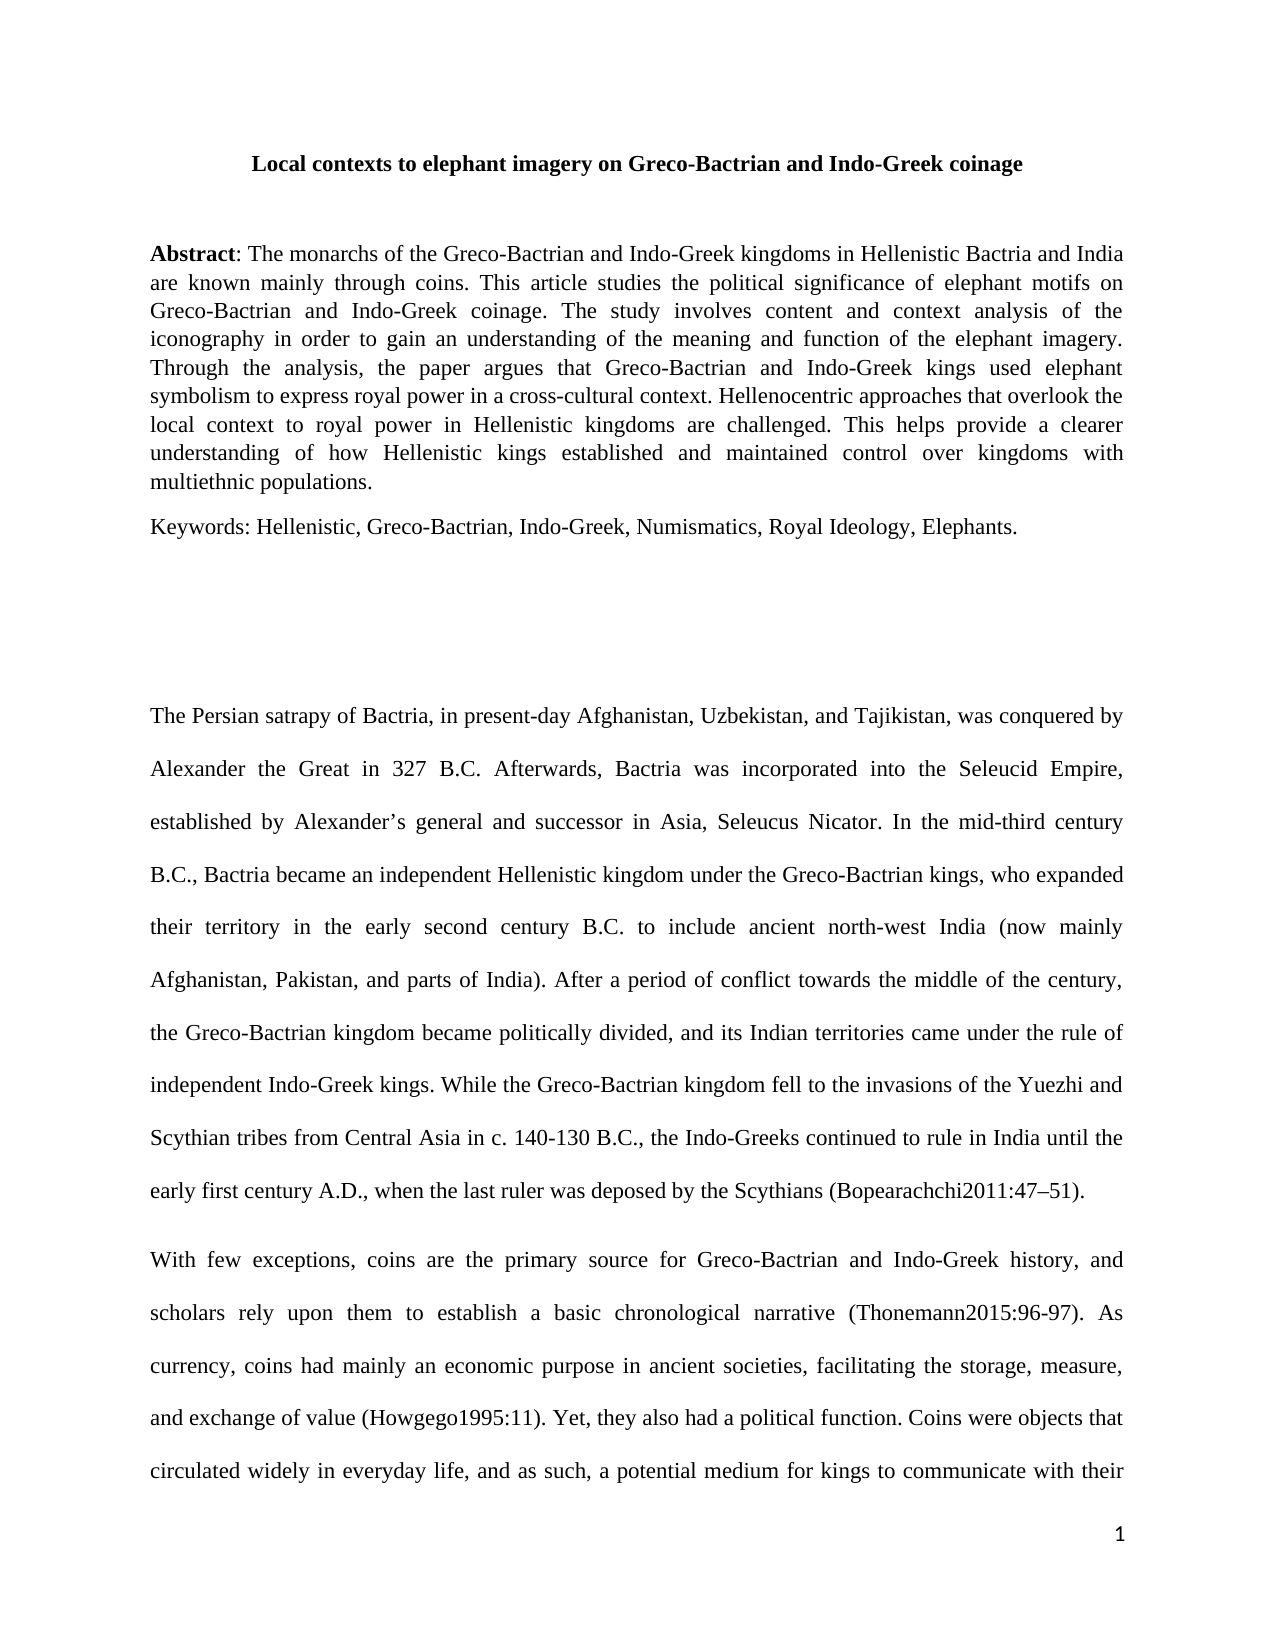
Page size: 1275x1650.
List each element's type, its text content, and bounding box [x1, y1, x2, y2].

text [150, 1246, 1125, 1483]
text Keywords: Hellenistic, Greco-Bactrian, Indo-Greek, Numismatics, Royal Ideology, Elephants. [150, 513, 1125, 539]
text Local contexts to elephant imagery on Greco-Bactrian and Indo-Greek coinage [150, 150, 1125, 176]
text The Persian satrapy of Bactria, in present-day Afghanistan, Uzbekistan, and Tajikistan, was conquered by Alexander the Great in 327 B.C. Afterwards, Bactria was incorporated into the Seleucid Empire, established by Alexander’s general and successor in Asia, Seleucus Nicator. In the mid-third century B.C., Bactria became an independent Hellenistic kingdom under the Greco-Bactrian kings, who expanded their territory in the early second century B.C. to include ancient north-west India (now mainly Afghanistan, Pakistan, and parts of India). After a period of conflict towards the middle of the century, the Greco-Bactrian kingdom became politically divided, and its Indian territories came under the rule of independent Indo-Greek kings. While the Greco-Bactrian kingdom fell to the invasions of the Yuezhi and Scythian tribes from Central Asia in c. 140-130 B.C., the Indo-Greeks continued to rule in India until the early first century A.D., when the last ruler was deposed by the Scythians (Bopearachchi2011:47–51). [150, 703, 1125, 1203]
text Abstract: The monarchs of the Greco-Bactrian and Indo-Greek kingdoms in Hellenistic Bactria and India are known mainly through coins. This article studies the political significance of elephant motifs on Greco-Bactrian and Indo-Greek coinage. The study involves content and context analysis of the iconography in order to gain an understanding of the meaning and function of the elephant imagery. Through the analysis, the paper argues that Greco-Bactrian and Indo-Greek kings used elephant symbolism to express royal power in a cross-cultural context. Hellenocentric approaches that overlook the local context to royal power in Hellenistic kingdoms are challenged. This helps provide a clearer understanding of how Hellenistic kings established and maintained control over kingdoms with multiethnic populations. [150, 240, 1125, 494]
